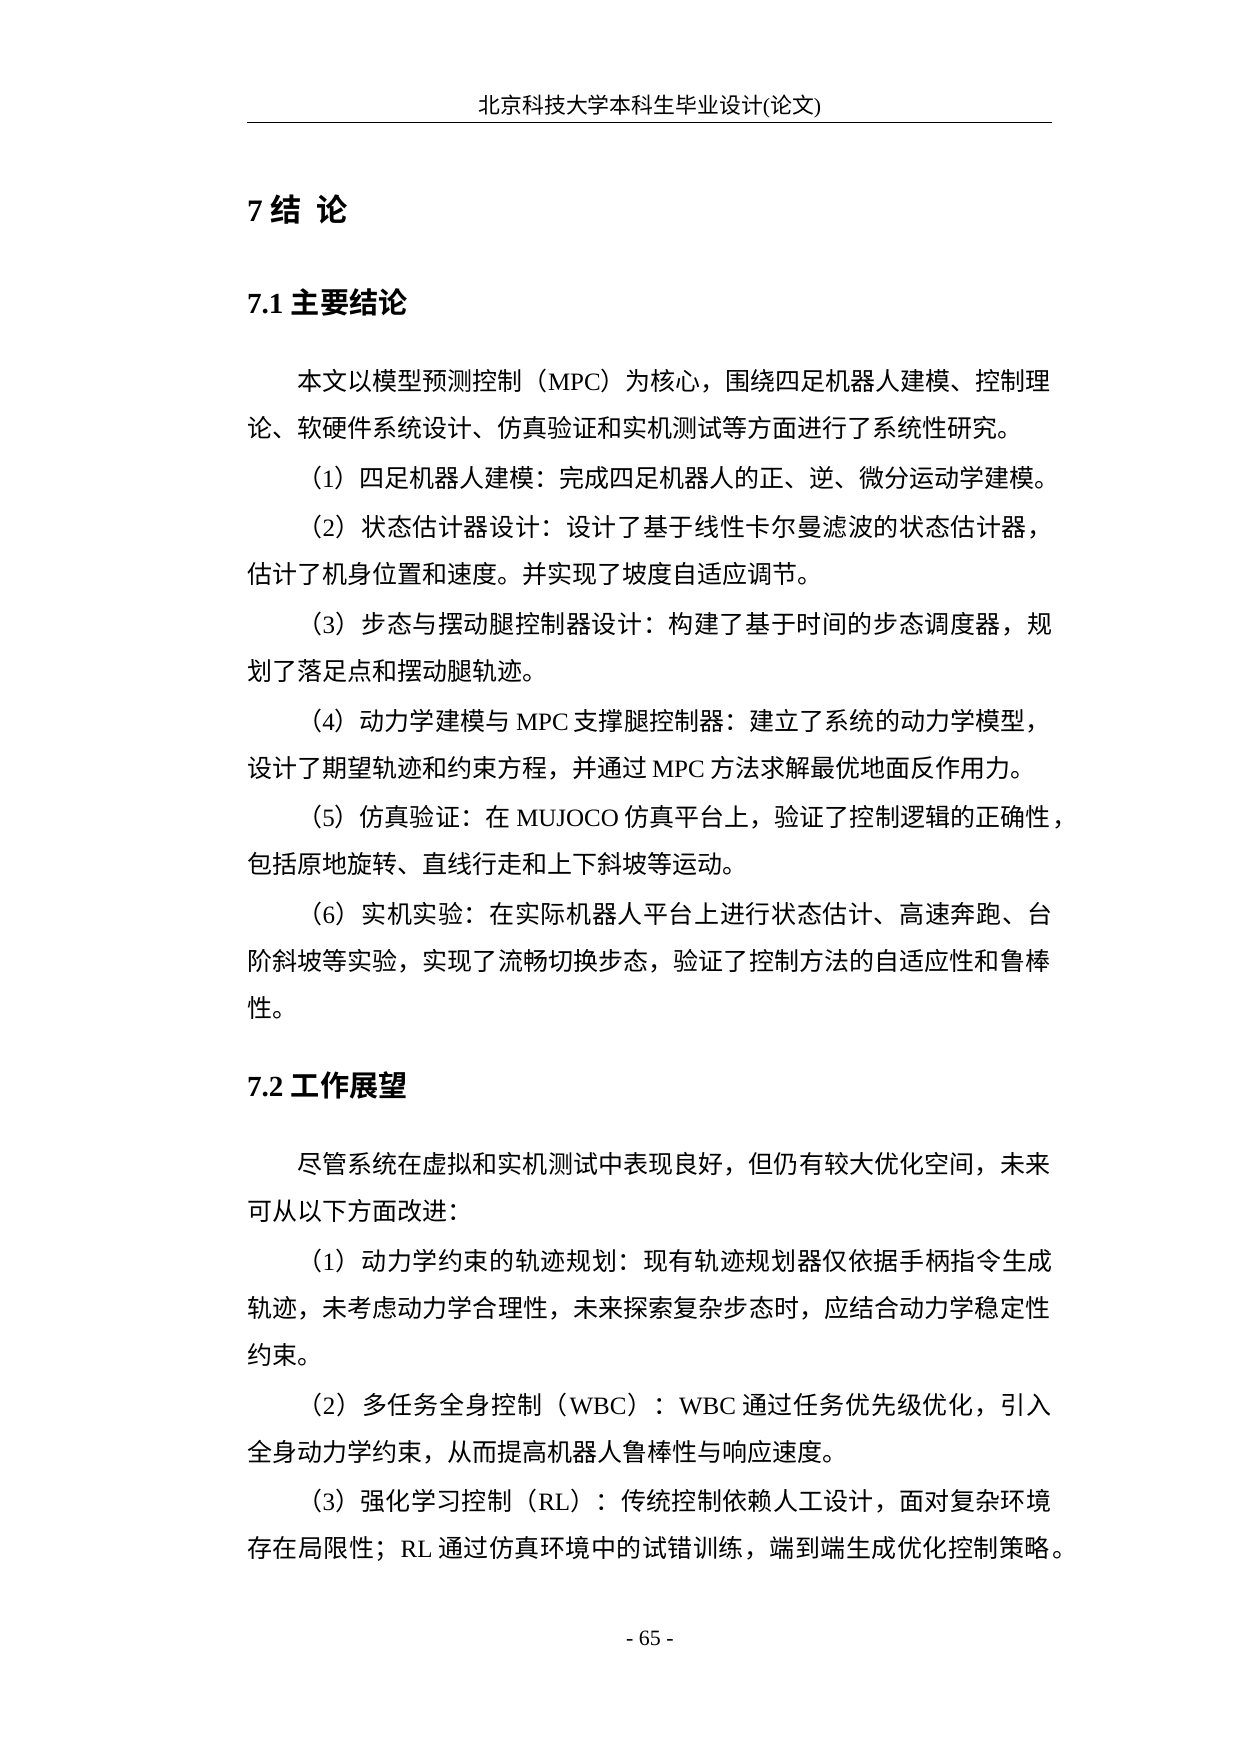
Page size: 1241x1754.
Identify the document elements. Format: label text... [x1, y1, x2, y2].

text 本文以模型预测控制（MPC）为核心，围绕四足机器人建模、控制理论、软硬件系统设计、仿真验证和实机测试等方面进行了系统性研究。 [247, 362, 1052, 445]
text （5）仿真验证：在MUJOCO仿真平台上，验证了控制逻辑的正确性，包括原地旋转、直线行走和上下斜坡等运动。 [247, 798, 1052, 881]
text （6）实机实验：在实际机器人平台上进行状态估计、高速奔跑、台阶斜坡等实验，实现了流畅切换步态，验证了控制方法的自适应性和鲁棒性。 [247, 894, 1052, 1025]
text 尽管系统在虚拟和实机测试中表现良好，但仍有较大优化空间，未来可从以下方面改进： [247, 1145, 1052, 1228]
text 结 论 [247, 185, 1052, 231]
text （2）多任务全身控制（WBC）：WBC通过任务优先级优化，引入全身动力学约束，从而提高机器人鲁棒性与响应速度。 [247, 1385, 1052, 1468]
text （2）状态估计器设计：设计了基于线性卡尔曼滤波的状态估计器，估计了机身位置和速度。并实现了坡度自适应调节。 [247, 508, 1052, 591]
text （3）步态与摆动腿控制器设计：构建了基于时间的步态调度器，规划了落足点和摆动腿轨迹。 [247, 604, 1052, 688]
text （1）动力学约束的轨迹规划：现有轨迹规划器仅依据手柄指令生成轨迹，未考虑动力学合理性，未来探索复杂步态时，应结合动力学稳定性约束。 [247, 1241, 1052, 1372]
text （4）动力学建模与MPC支撑腿控制器：建立了系统的动力学模型，设计了期望轨迹和约束方程，并通过MPC方法求解最优地面反作用力。 [247, 701, 1052, 784]
text 主要结论 [247, 279, 1052, 322]
text （1）四足机器人建模：完成四足机器人的正、逆、微分运动学建模。 [247, 458, 1052, 494]
text 工作展望 [247, 1063, 1052, 1105]
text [247, 1482, 1052, 1565]
